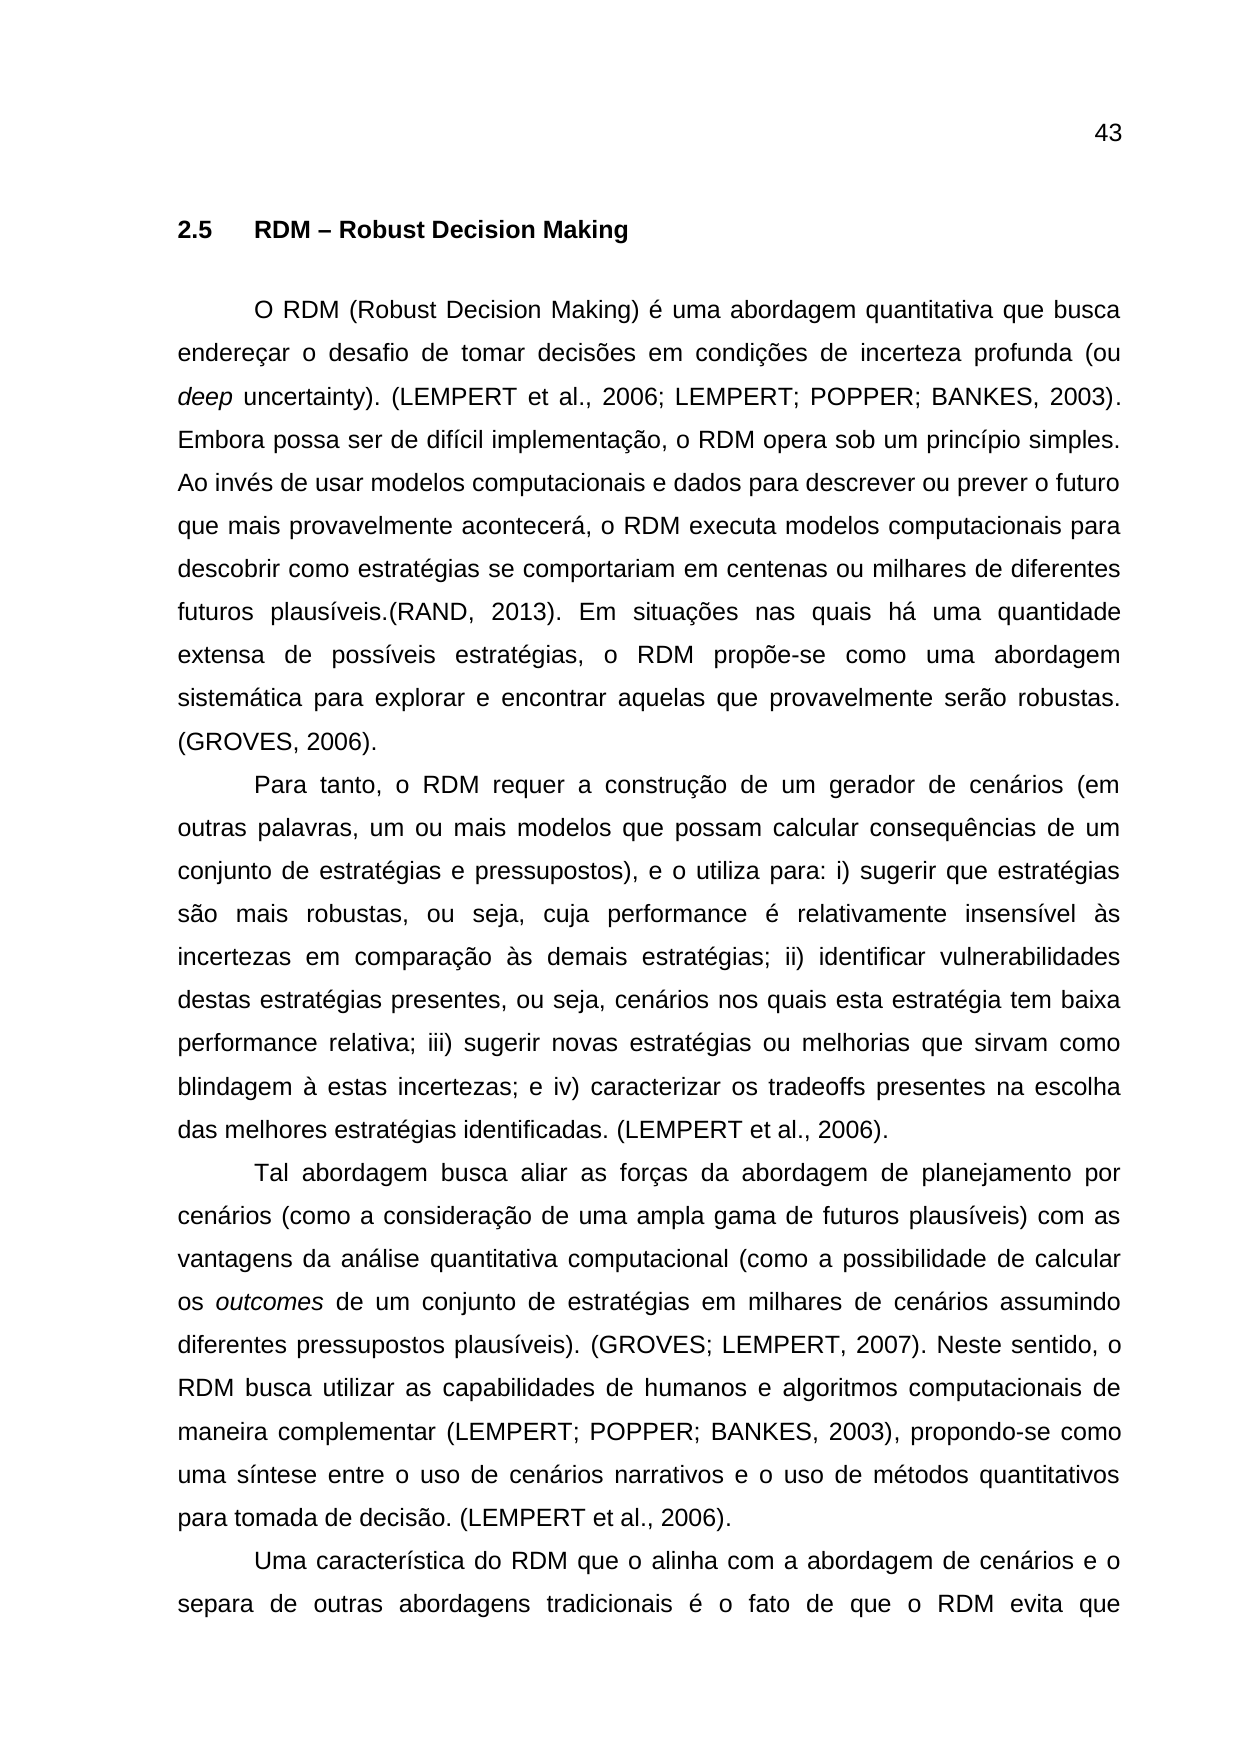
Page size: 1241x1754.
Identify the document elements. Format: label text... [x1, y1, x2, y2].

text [177, 1546, 1122, 1618]
text Tal abordagem busca aliar as forças da abordagem de planejamento por cenários (como a consideração de uma ampla gama de futuros plausíveis) com as vantagens da análise quantitativa computacional (como a possibilidade de calcular os outcomes de um conjunto de estratégias em milhares de cenários assumindo diferentes pressupostos plausíveis). (GROVES; LEMPERT, 2007). Neste sentido, o RDM busca utilizar as capabilidades de humanos e algoritmos computacionais de maneira complementar (LEMPERT; POPPER; BANKES, 2003), propondo-se como uma síntese entre o uso de cenários narrativos e o uso de métodos quantitativos para tomada de decisão. (LEMPERT et al., 2006). [177, 1158, 1122, 1532]
subtitle RDM – Robust Decision Making [177, 215, 1122, 243]
text Para tanto, o RDM requer a construção de um gerador de cenários (em outras palavras, um ou mais modelos que possam calcular consequências de um conjunto de estratégias e pressupostos), e o utiliza para: i) sugerir que estratégias são mais robustas, ou seja, cuja performance é relativamente insensível às incertezas em comparação às demais estratégias; ii) identificar vulnerabilidades destas estratégias presentes, ou seja, cenários nos quais esta estratégia tem baixa performance relativa; iii) sugerir novas estratégias ou melhorias que sirvam como blindagem à estas incertezas; e iv) caracterizar os tradeoffs presentes na escolha das melhores estratégias identificadas. (LEMPERT et al., 2006). [177, 770, 1122, 1143]
text O RDM (Robust Decision Making) é uma abordagem quantitativa que busca endereçar o desafio de tomar decisões em condições de incerteza profunda (ou deep uncertainty). (LEMPERT et al., 2006; LEMPERT; POPPER; BANKES, 2003). Embora possa ser de difícil implementação, o RDM opera sob um princípio simples. Ao invés de usar modelos computacionais e dados para descrever ou prever o futuro que mais provavelmente acontecerá, o RDM executa modelos computacionais para descobrir como estratégias se comportariam em centenas ou milhares de diferentes futuros plausíveis.(RAND, 2013). Em situações nas quais há uma quantidade extensa de possíveis estratégias, o RDM propõe-se como uma abordagem sistemática para explorar e encontrar aquelas que provavelmente serão robustas. (GROVES, 2006). [177, 295, 1122, 755]
